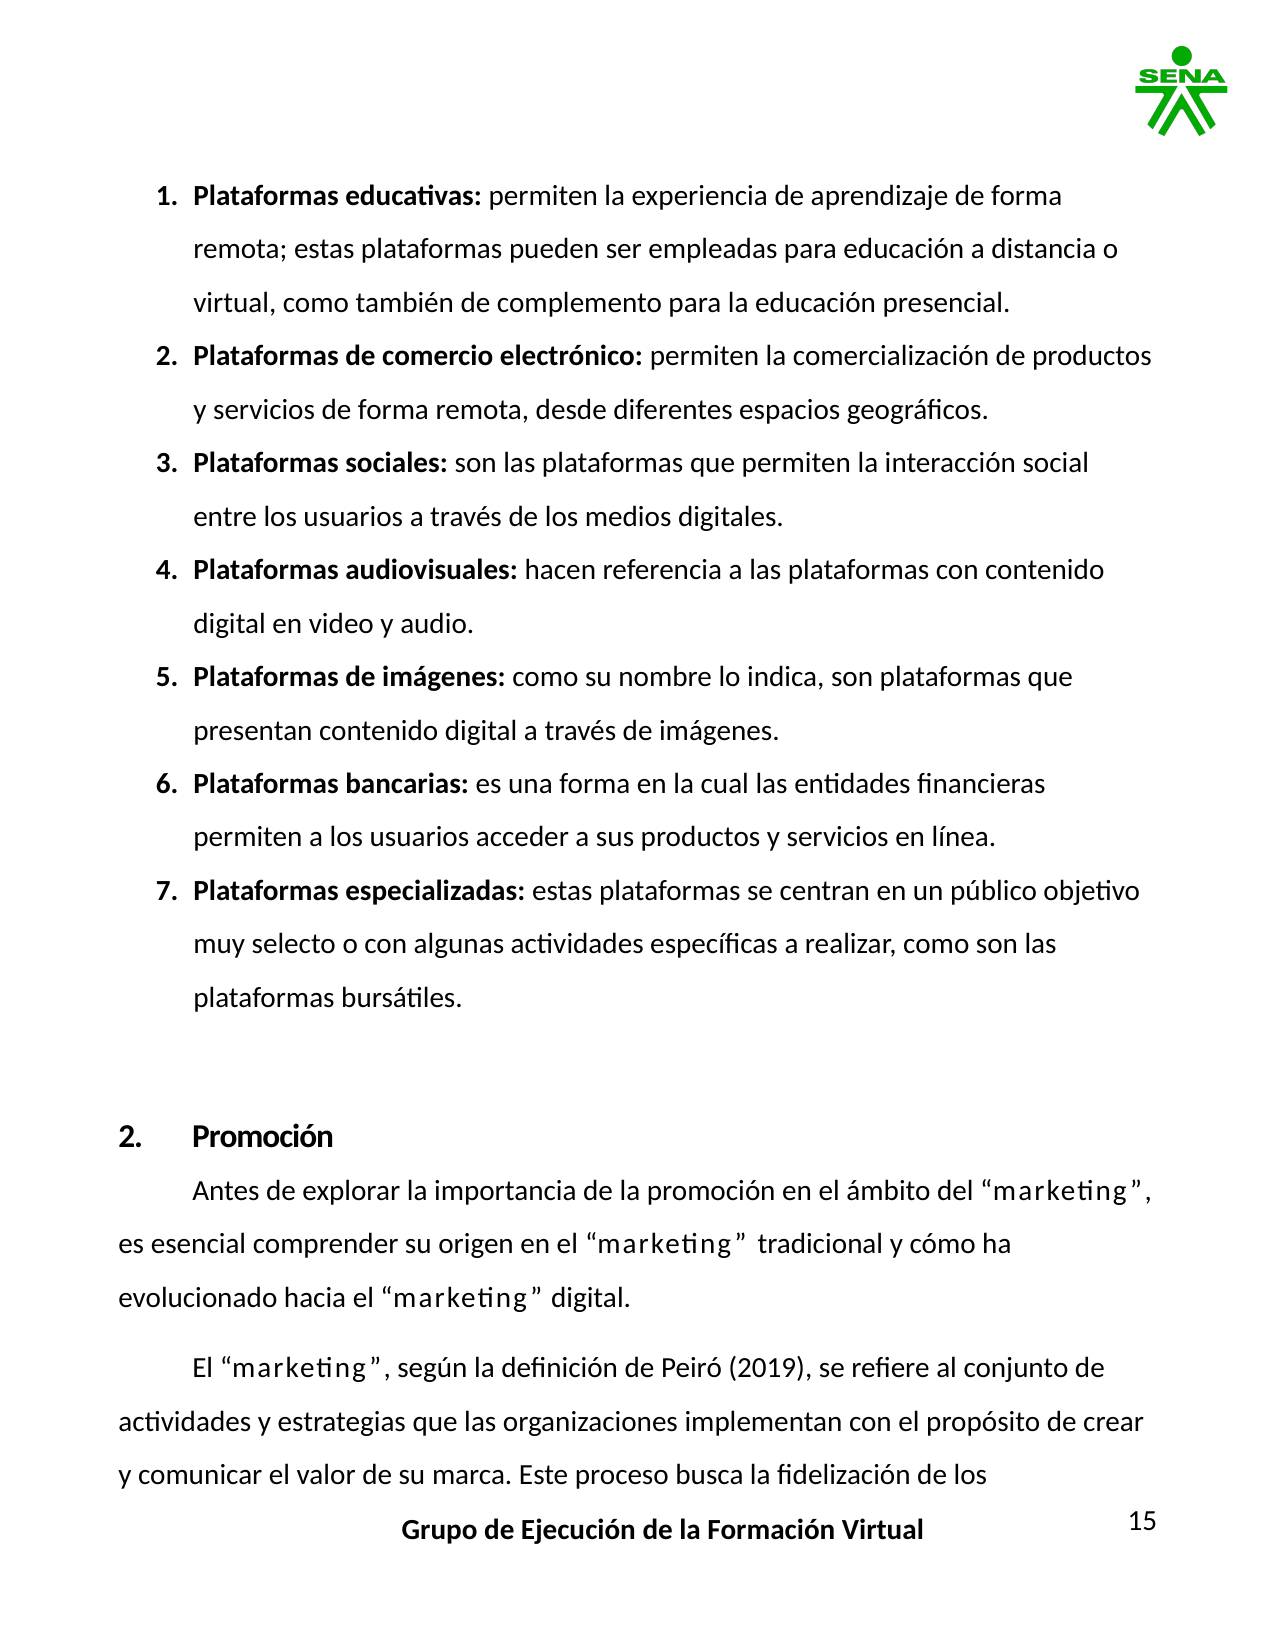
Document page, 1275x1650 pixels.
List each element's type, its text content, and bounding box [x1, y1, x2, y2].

picture [1135, 46, 1228, 136]
list Plataformas sociales: son las plataformas que permiten la interacción social entre los usuarios a través de los medios digitales. [156, 444, 1157, 533]
list Plataformas educativas: permiten la experiencia de aprendizaje de forma remota; estas plataformas pueden ser empleadas para educación a distancia o virtual, como también de complemento para la educación presencial. [156, 177, 1157, 320]
list Plataformas audiovisuales: hacen referencia a las plataformas con contenido digital en video y audio. [156, 551, 1157, 640]
subtitle Promoción [118, 1115, 1157, 1156]
list Plataformas de imágenes: como su nombre lo indica, son plataformas que presentan contenido digital a través de imágenes. [156, 658, 1157, 747]
list Plataformas bancarias: es una forma en la cual las entidades financieras permiten a los usuarios acceder a sus productos y servicios en línea. [156, 765, 1157, 854]
list Plataformas especializadas: estas plataformas se centran en un público objetivo muy selecto o con algunas actividades específicas a realizar, como son las plataformas bursátiles. [156, 872, 1157, 1014]
text Antes de explorar la importancia de la promoción en el ámbito del “marketing”, es esencial comprender su origen en el “marketing” tradicional y cómo ha evolucionado hacia el “marketing” digital. [118, 1172, 1157, 1315]
list Plataformas de comercio electrónico: permiten la comercialización de productos y servicios de forma remota, desde diferentes espacios geográficos. [156, 337, 1157, 427]
